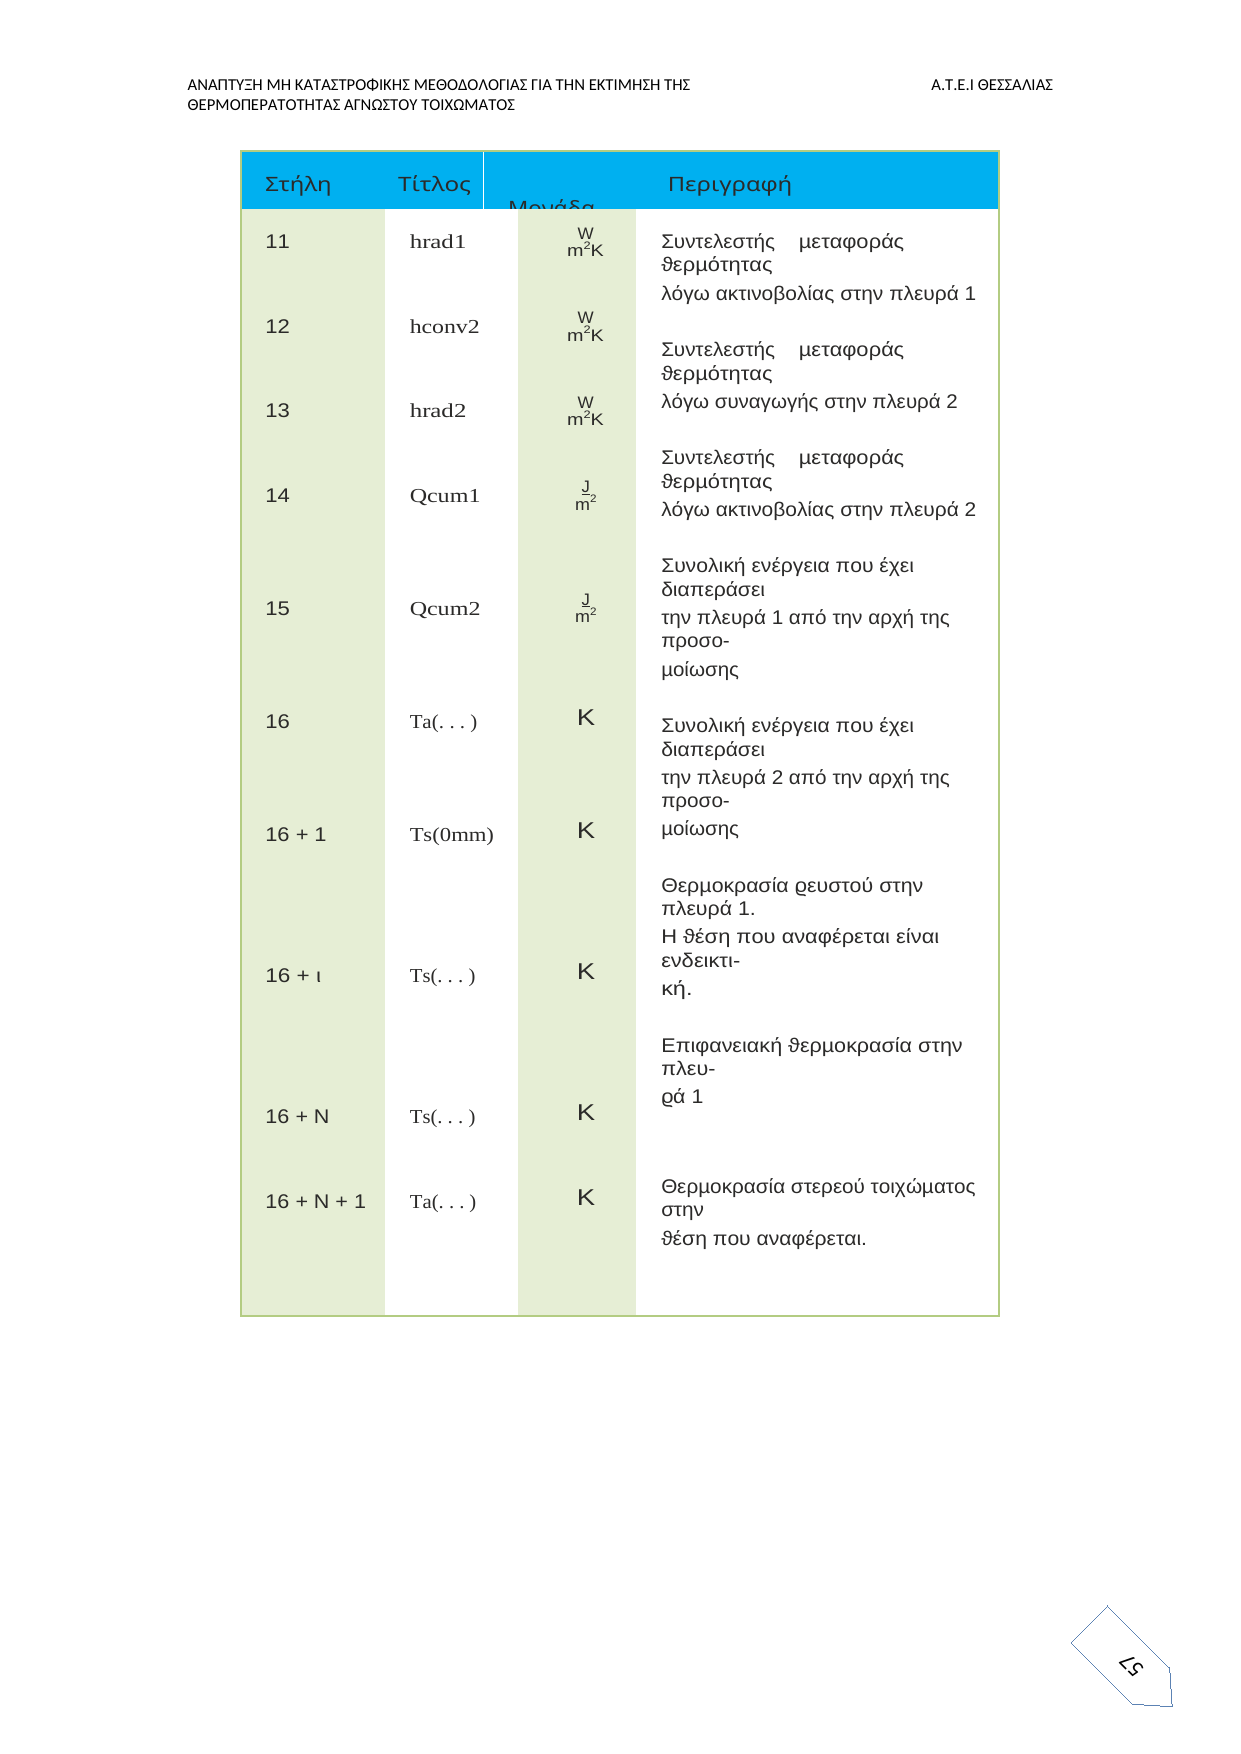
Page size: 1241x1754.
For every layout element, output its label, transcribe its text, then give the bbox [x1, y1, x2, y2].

table_cell 11 12 13 14 15 16 16 + 1 16 + ι 16 + Ν 16 + Ν + 1 [242, 209, 385, 1315]
table_cell Συντελεστής µεταφοράς ϑερµότητας λόγω ακτινοβολίας στην πλευρά 1 Συντελεστής µεταφοράς ϑερµότητας λόγω συναγωγής στην πλευρά 2 Συντελεστής µεταφοράς ϑερµότητας λόγω ακτινοβολίας στην πλευρά 2 Συνολική ενέργεια που έχει διαπεράσει την πλευρά 1 από την αρχή της προσο- µοίωσης Συνολική ενέργεια που έχει διαπεράσει την πλευρά 2 από την αρχή της προσο- µοίωσης Θερµοκρασία ϱευστού στην πλευρά 1. Η ϑέση που αναφέρεται είναι ενδεικτι- κή. Επιφανειακή ϑερµοκρασία στην πλευ- ϱά 1 Θερµοκρασία στερεού τοιχώµατος στην ϑέση που αναφέρεται. Επιφανειακή ϑερµοκρασία στην πλευ- ϱά 2 Θερµοκρασία ϱευστού στην πλευρά 2. Η ϑέση που αναφέρεται είναι ενδεικτι- κή. [636, 209, 998, 1315]
table_cell W m2K W m2K W m2K J m2 J m2 K K K K K [518, 209, 636, 1315]
table_header Περιγραφή [621, 152, 998, 209]
table_cell hrad1 hconv2 hrad2 Qcum1 Qcum2 Ta(­. . . ) Ts(0mm) Ts(. . . ) Ts(. . . ) Ta(. . . ) [385, 209, 518, 1315]
table_header Μονάδα [484, 152, 621, 209]
table_header Στήλη [242, 152, 385, 209]
table_header Τίτλος [385, 152, 483, 209]
